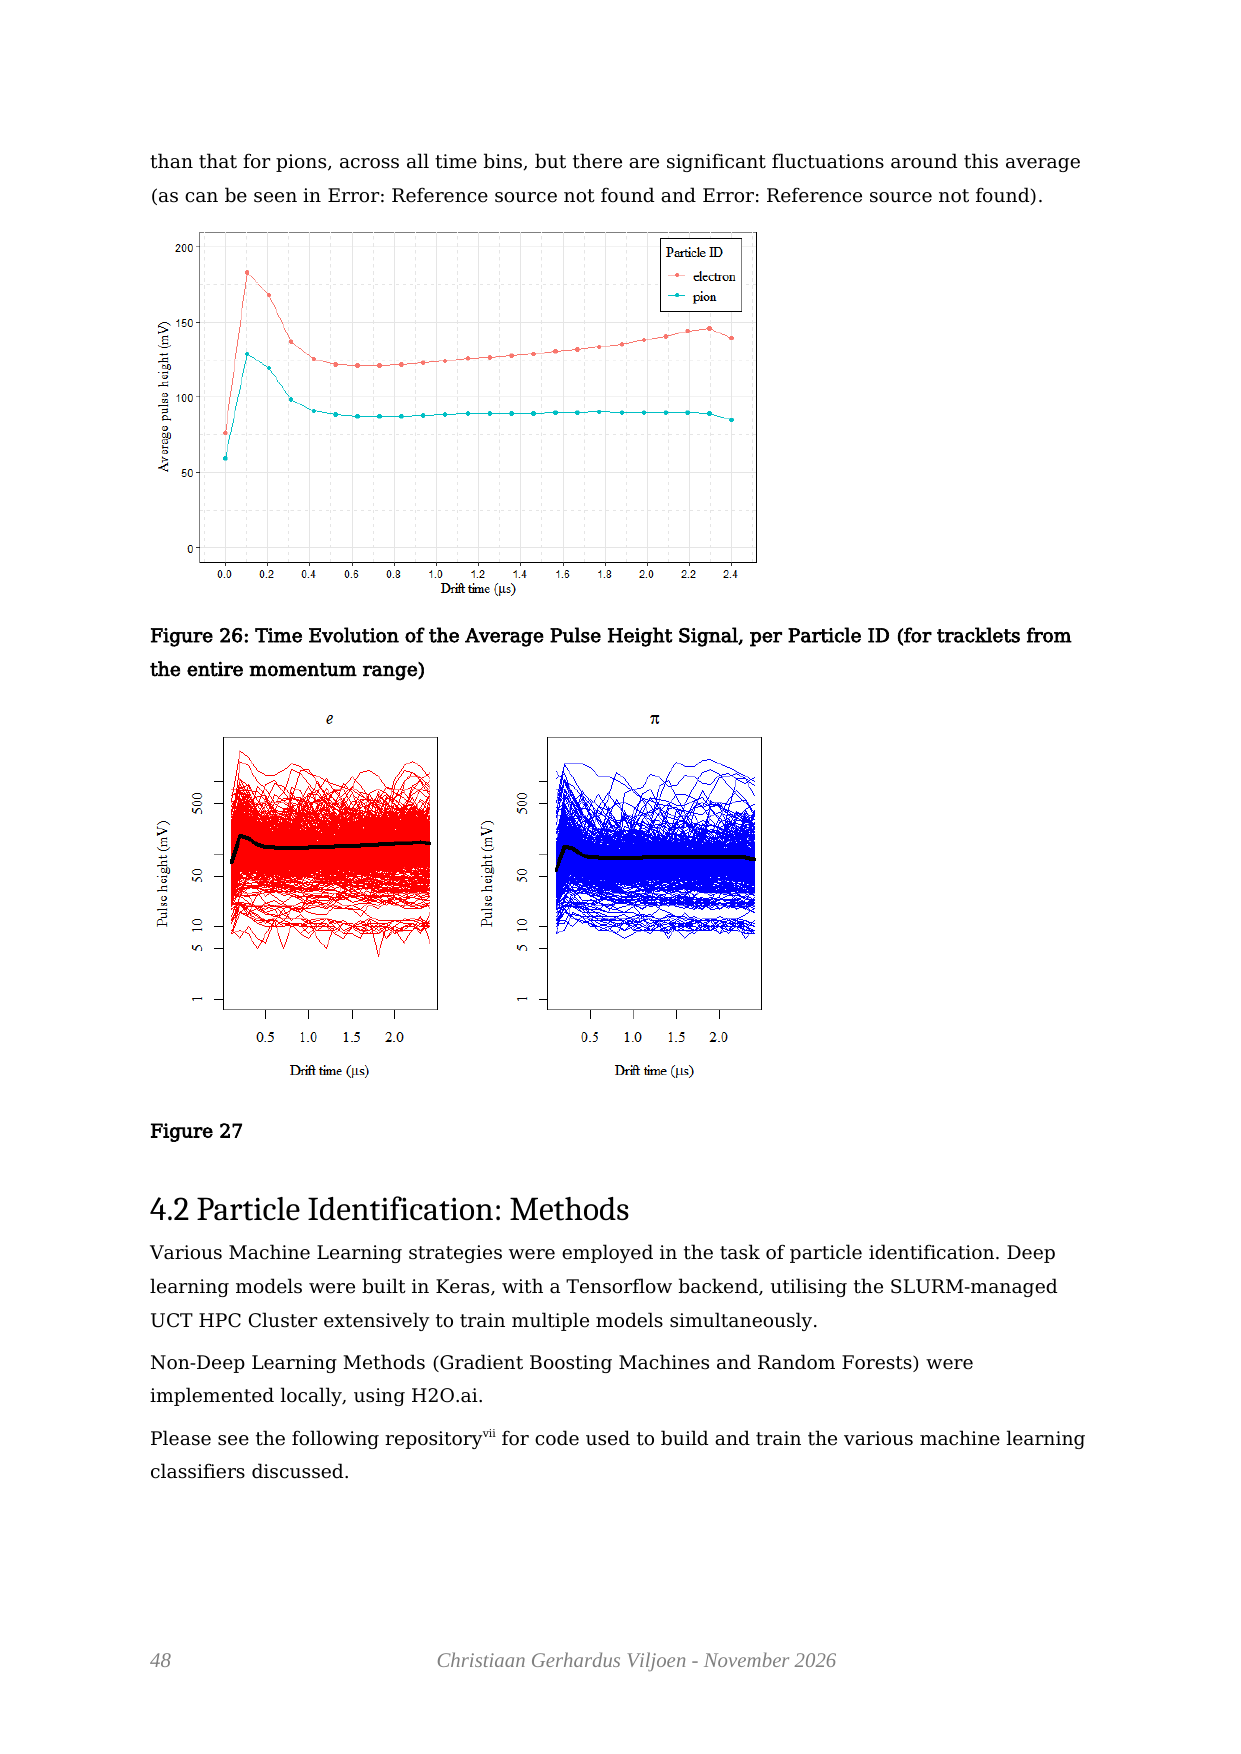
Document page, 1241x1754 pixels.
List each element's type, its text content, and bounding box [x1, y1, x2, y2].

picture [150, 699, 799, 1100]
text Figure 26: Time Evolution of the Average Pulse Height Signal, per Particle ID (for tracklets from the entire momentum range) [150, 623, 1090, 680]
picture [150, 225, 763, 604]
text Figure 27 [150, 1119, 1090, 1141]
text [150, 150, 1090, 206]
subtitle Particle Identification: Methods [150, 1190, 1090, 1228]
text Non-Deep Learning Methods (Gradient Boosting Machines and Random Forests) were implemented locally, using H2O.ai. [150, 1351, 1090, 1407]
text Please see the following repository for code used to build and train the various machine learning classifiers discussed. [150, 1426, 1090, 1483]
text Various Machine Learning strategies were employed in the task of particle identification. Deep learning models were built in Keras, with a Tensorflow backend, utilising the SLURM-managed UCT HPC Cluster extensively to train multiple models simultaneously. [150, 1241, 1090, 1331]
